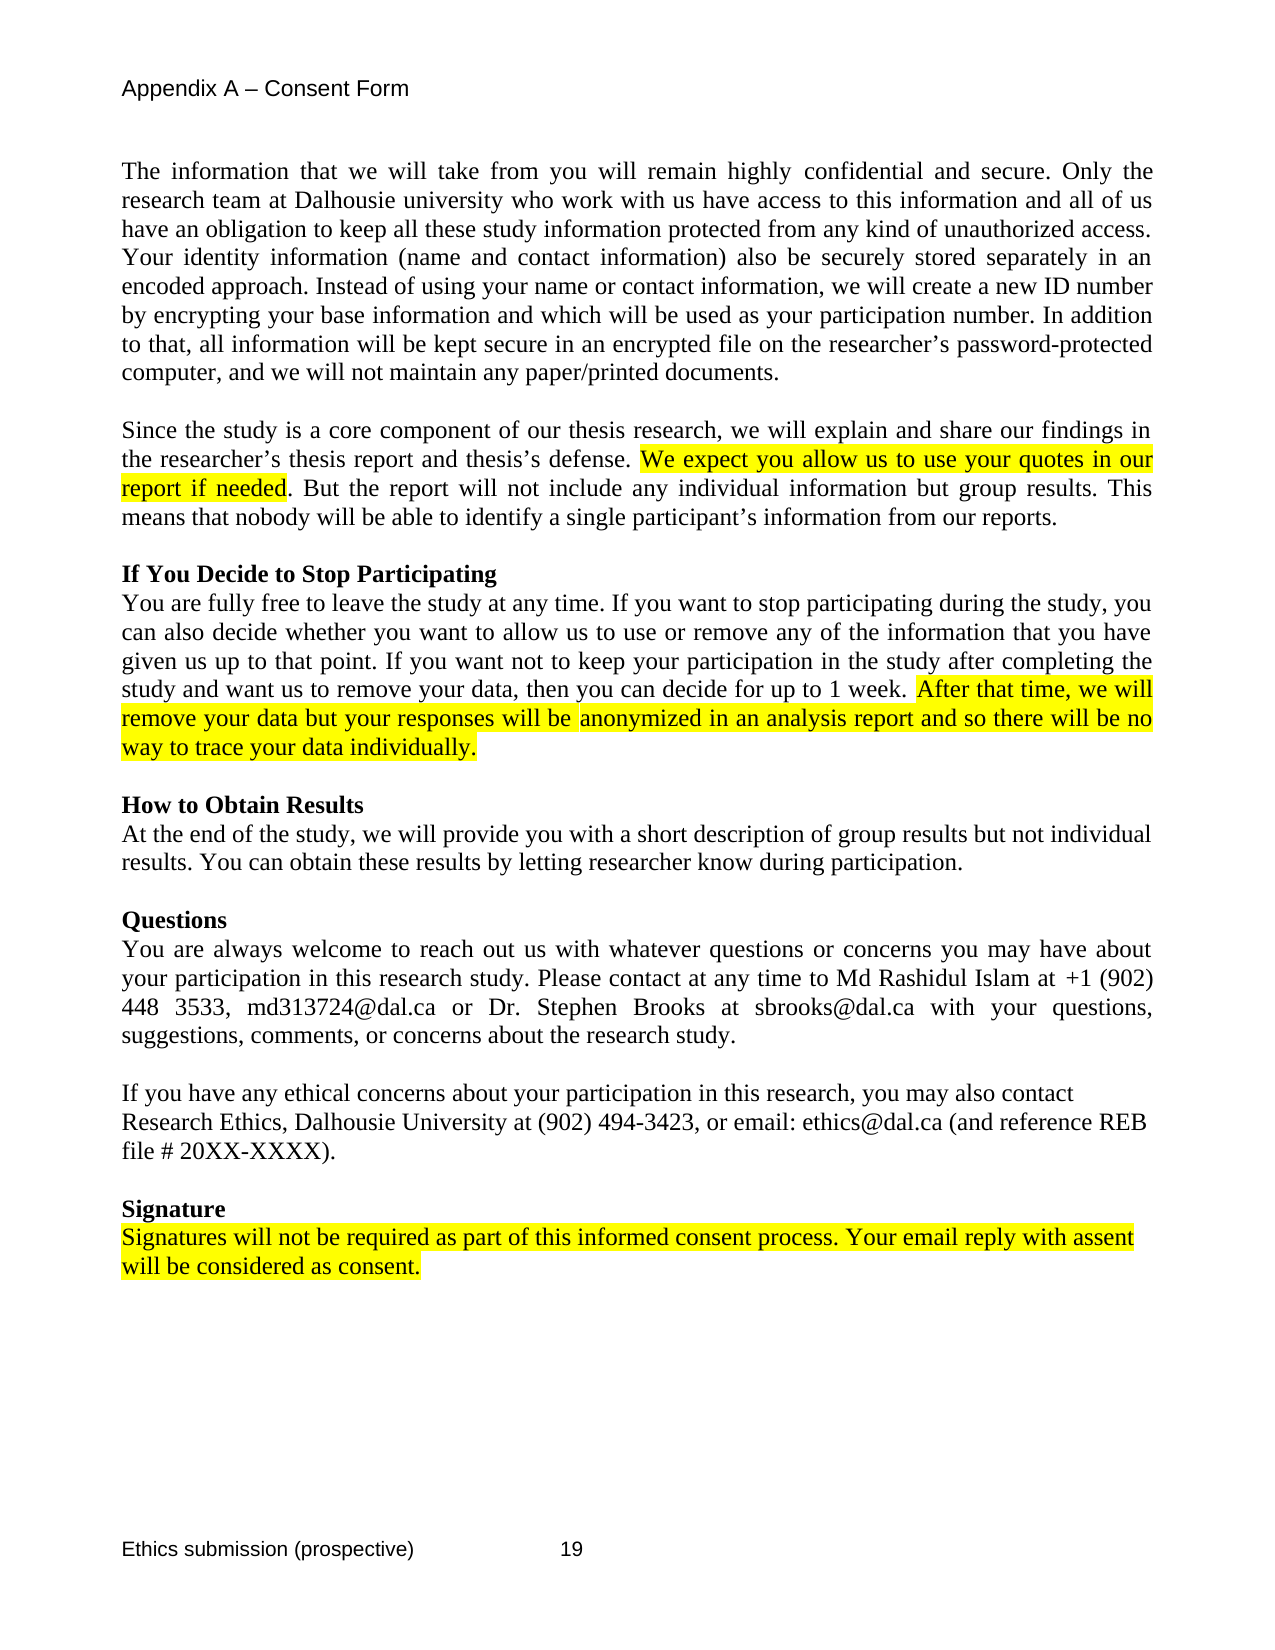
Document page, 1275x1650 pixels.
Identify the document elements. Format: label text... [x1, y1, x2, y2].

text If you have any ethical concerns about your participation in this research, you may also contact Research Ethics, Dalhousie University at (902) 494-3423, or email: ethics@dal.ca (and reference REB file # 20XX-XXXX). [121, 1078, 1153, 1164]
text If You Decide to Stop Participating You are fully free to leave the study at any time. If you want to stop participating during the study, you can also decide whether you want to allow us to use or remove any of the information that you have given us up to that point. If you want not to keep your participation in the study after completing the study and want us to remove your data, then you can decide for up to 1 week. After that time, we will remove your data but your responses will be anonymized in an analysis report and so there will be no way to trace your data individually. [121, 559, 1153, 761]
text Since the study is a core component of our thesis research, we will explain and share our findings in the researcher’s thesis report and thesis’s defense. We expect you allow us to use your quotes in our report if needed. But the report will not include any individual information but group results. This means that nobody will be able to identify a single participant’s information from our reports. [121, 415, 1153, 530]
text Signature Signatures will not be required as part of this informed consent process. Your email reply with assent will be considered as consent. [121, 1194, 1153, 1280]
text Questions You are always welcome to reach out us with whatever questions or concerns you may have about your participation in this research study. Please contact at any time to Md Rashidul Islam at +1 (902) 448 3533, md313724@dal.ca or Dr. Stephen Brooks at sbrooks@dal.ca with your questions, suggestions, comments, or concerns about the research study. [121, 905, 1153, 1049]
text How to Obtain Results At the end of the study, we will provide you with a short description of group results but not individual results. You can obtain these results by letting researcher know during participation. [121, 790, 1153, 876]
text The information that we will take from you will remain highly confidential and secure. Only the research team at Dalhousie university who work with us have access to this information and all of us have an obligation to keep all these study information protected from any kind of unauthorized access. Your identity information (name and contact information) also be securely stored separately in an encoded approach. Instead of using your name or contact information, we will create a new ID number by encrypting your base information and which will be used as your participation number. In addition to that, all information will be kept secure in an encrypted file on the researcher’s password-protected computer, and we will not maintain any paper/printed documents. [121, 156, 1153, 386]
